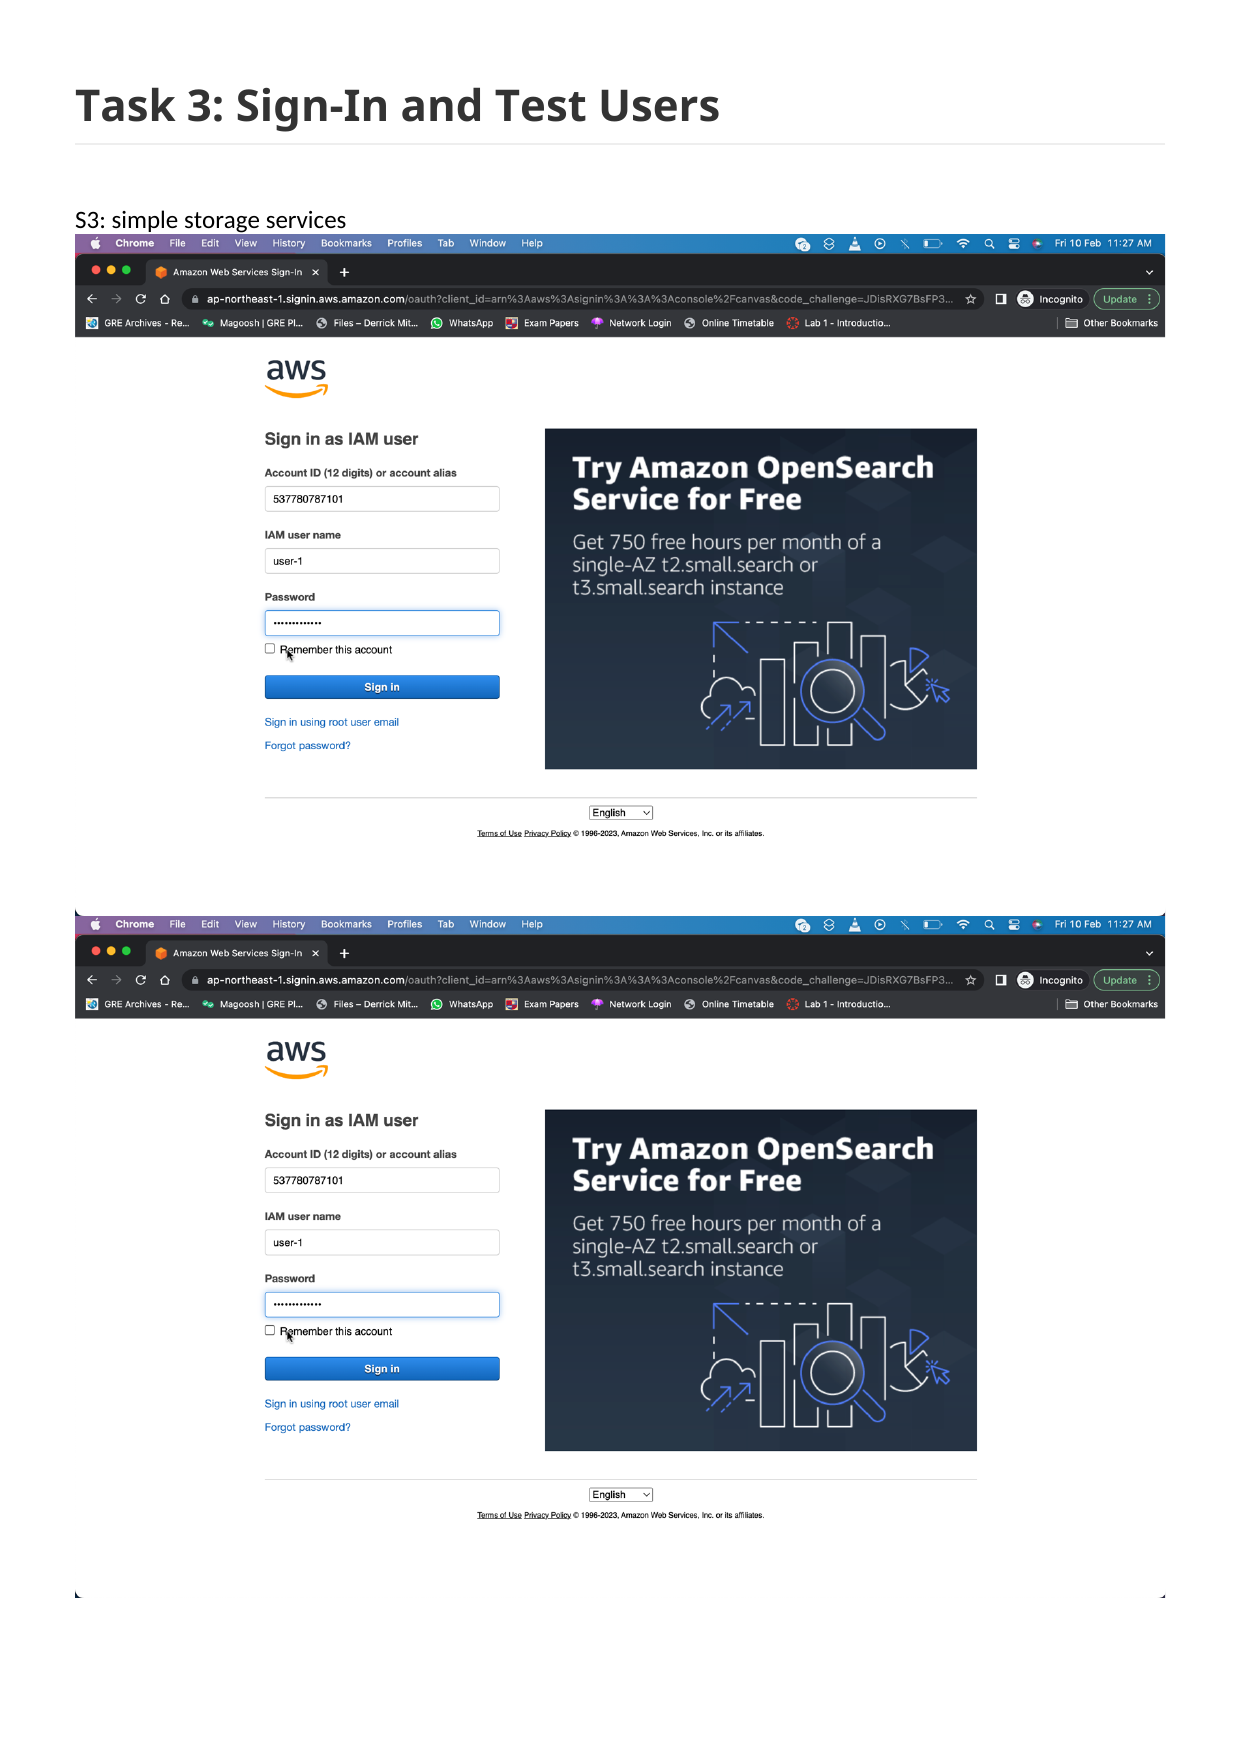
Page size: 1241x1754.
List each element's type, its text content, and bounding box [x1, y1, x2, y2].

text S3: simple storage services [75, 204, 1165, 234]
picture [75, 234, 1166, 1598]
text Task 3: Sign-In and Test Users [75, 75, 1165, 143]
